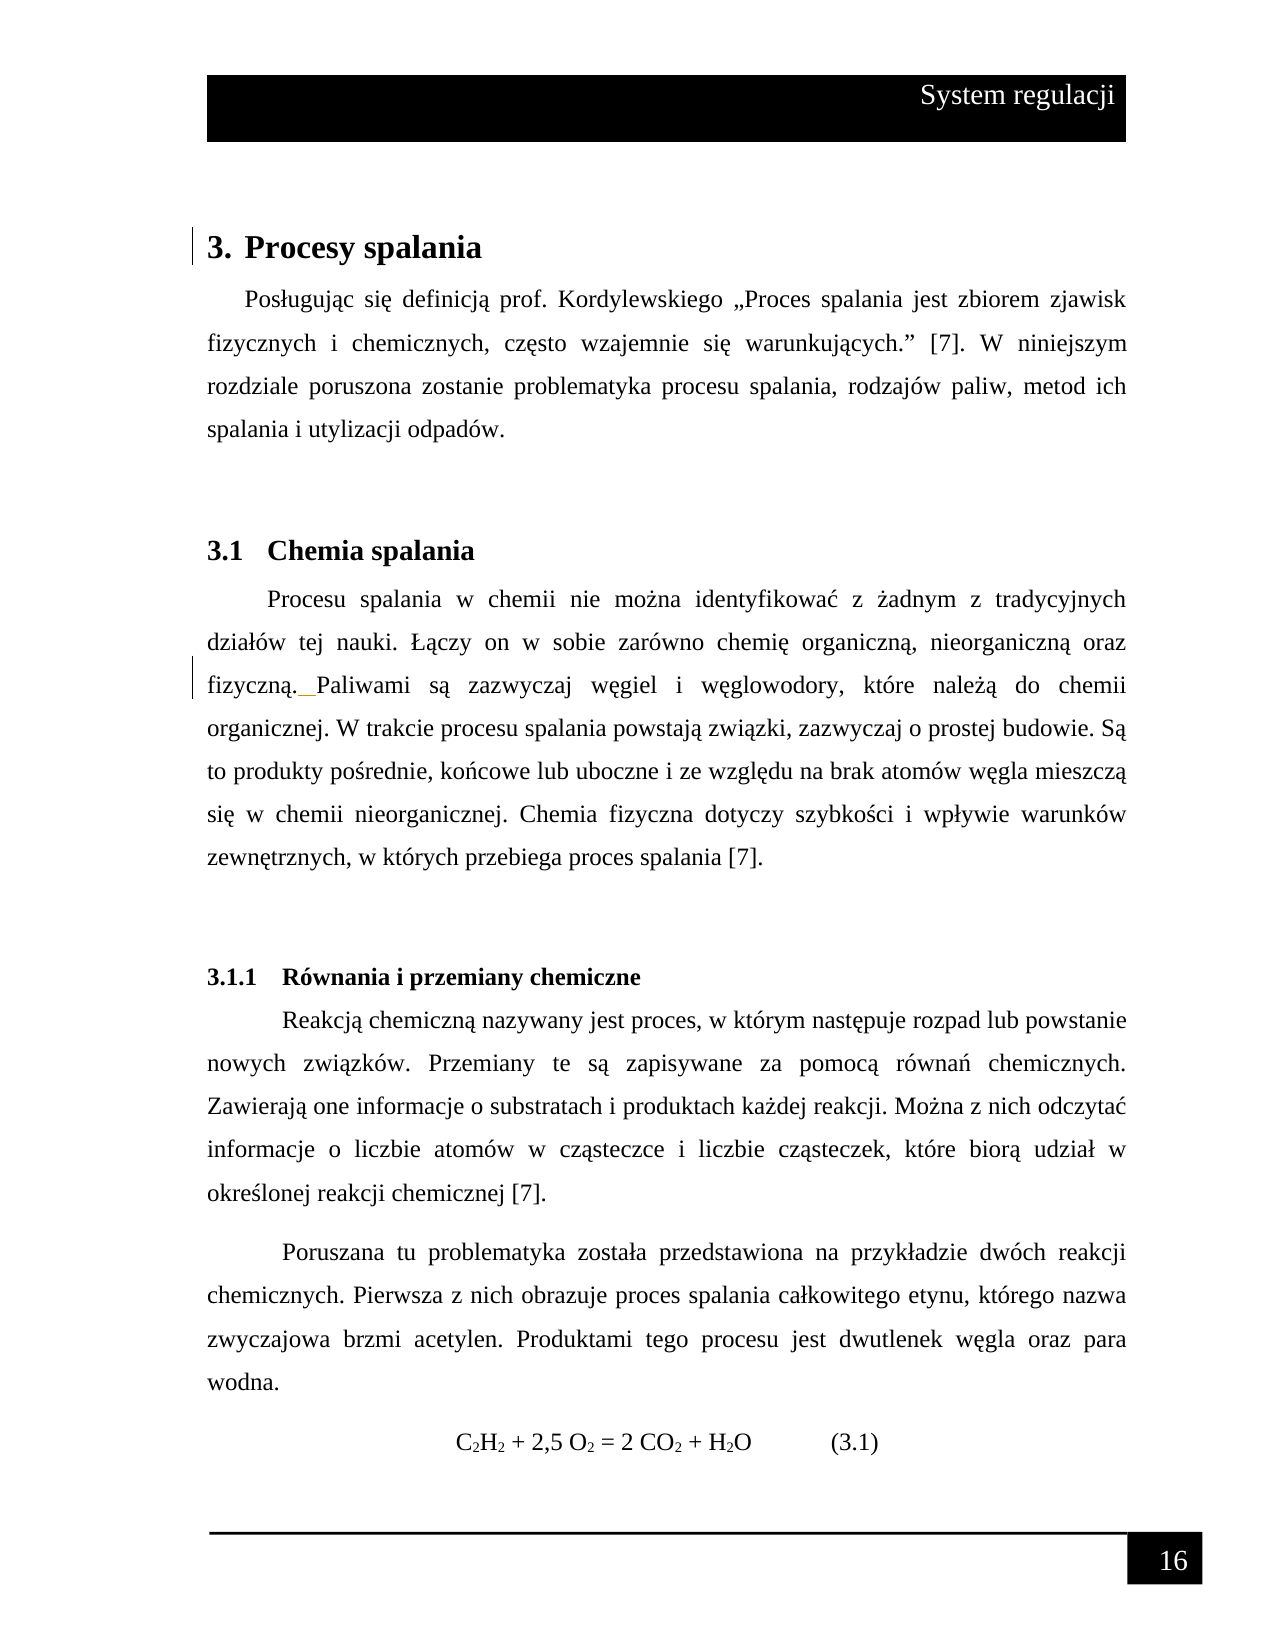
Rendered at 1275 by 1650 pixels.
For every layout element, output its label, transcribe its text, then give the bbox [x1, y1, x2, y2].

text C2H2 + 2,5 O2 = 2 CO2 + H2O (3.1) [207, 1427, 1127, 1455]
text Poruszana tu problematyka została przedstawiona na przykładzie dwóch reakcji chemicznych. Pierwsza z nich obrazuje proces spalania całkowitego etynu, którego nazwa zwyczajowa brzmi acetylen. Produktami tego procesu jest dwutlenek węgla oraz para wodna. [207, 1237, 1127, 1396]
text Reakcją chemiczną nazywany jest proces, w którym następuje rozpad lub powstanie nowych związków. Przemiany te są zapisywane za pomocą równań chemicznych. Zawierają one informacje o substratach i produktach każdej reakcji. Można z nich odczytać informacje o liczbie atomów w cząsteczce i liczbie cząsteczek, które biorą udział w określonej reakcji chemicznej [7]. [207, 1005, 1127, 1206]
text Procesu spalania w chemii nie można identyfikować z żadnym z tradycyjnych działów tej nauki. Łączy on w sobie zarówno chemię organiczną, nieorganiczną oraz fizyczną.Paliwami są zazwyczaj węgiel i węglowodory, które należą do chemii organicznej. W trakcie procesu spalania powstają związki, zazwyczaj o prostej budowie. Są to produkty pośrednie, końcowe lub uboczne i ze względu na brak atomów węgla mieszczą się w chemii nieorganicznej. Chemia fizyczna dotyczy szybkości i wpływie warunków zewnętrznych, w których przebiega proces spalania [7]. [207, 584, 1127, 871]
subtitle Procesy spalania [207, 227, 1127, 265]
subtitle Równania i przemiany chemiczne [207, 962, 1127, 991]
subtitle Chemia spalania [207, 533, 1127, 567]
text Posługując się definicją prof. Kordylewskiego „Proces spalania jest zbiorem zjawisk fizycznych i chemicznych, często wzajemnie się warunkujących.” [7]. W niniejszym rozdziale poruszona zostanie problematyka procesu spalania, rodzajów paliw, metod ich spalania i utylizacji odpadów. [207, 284, 1127, 443]
